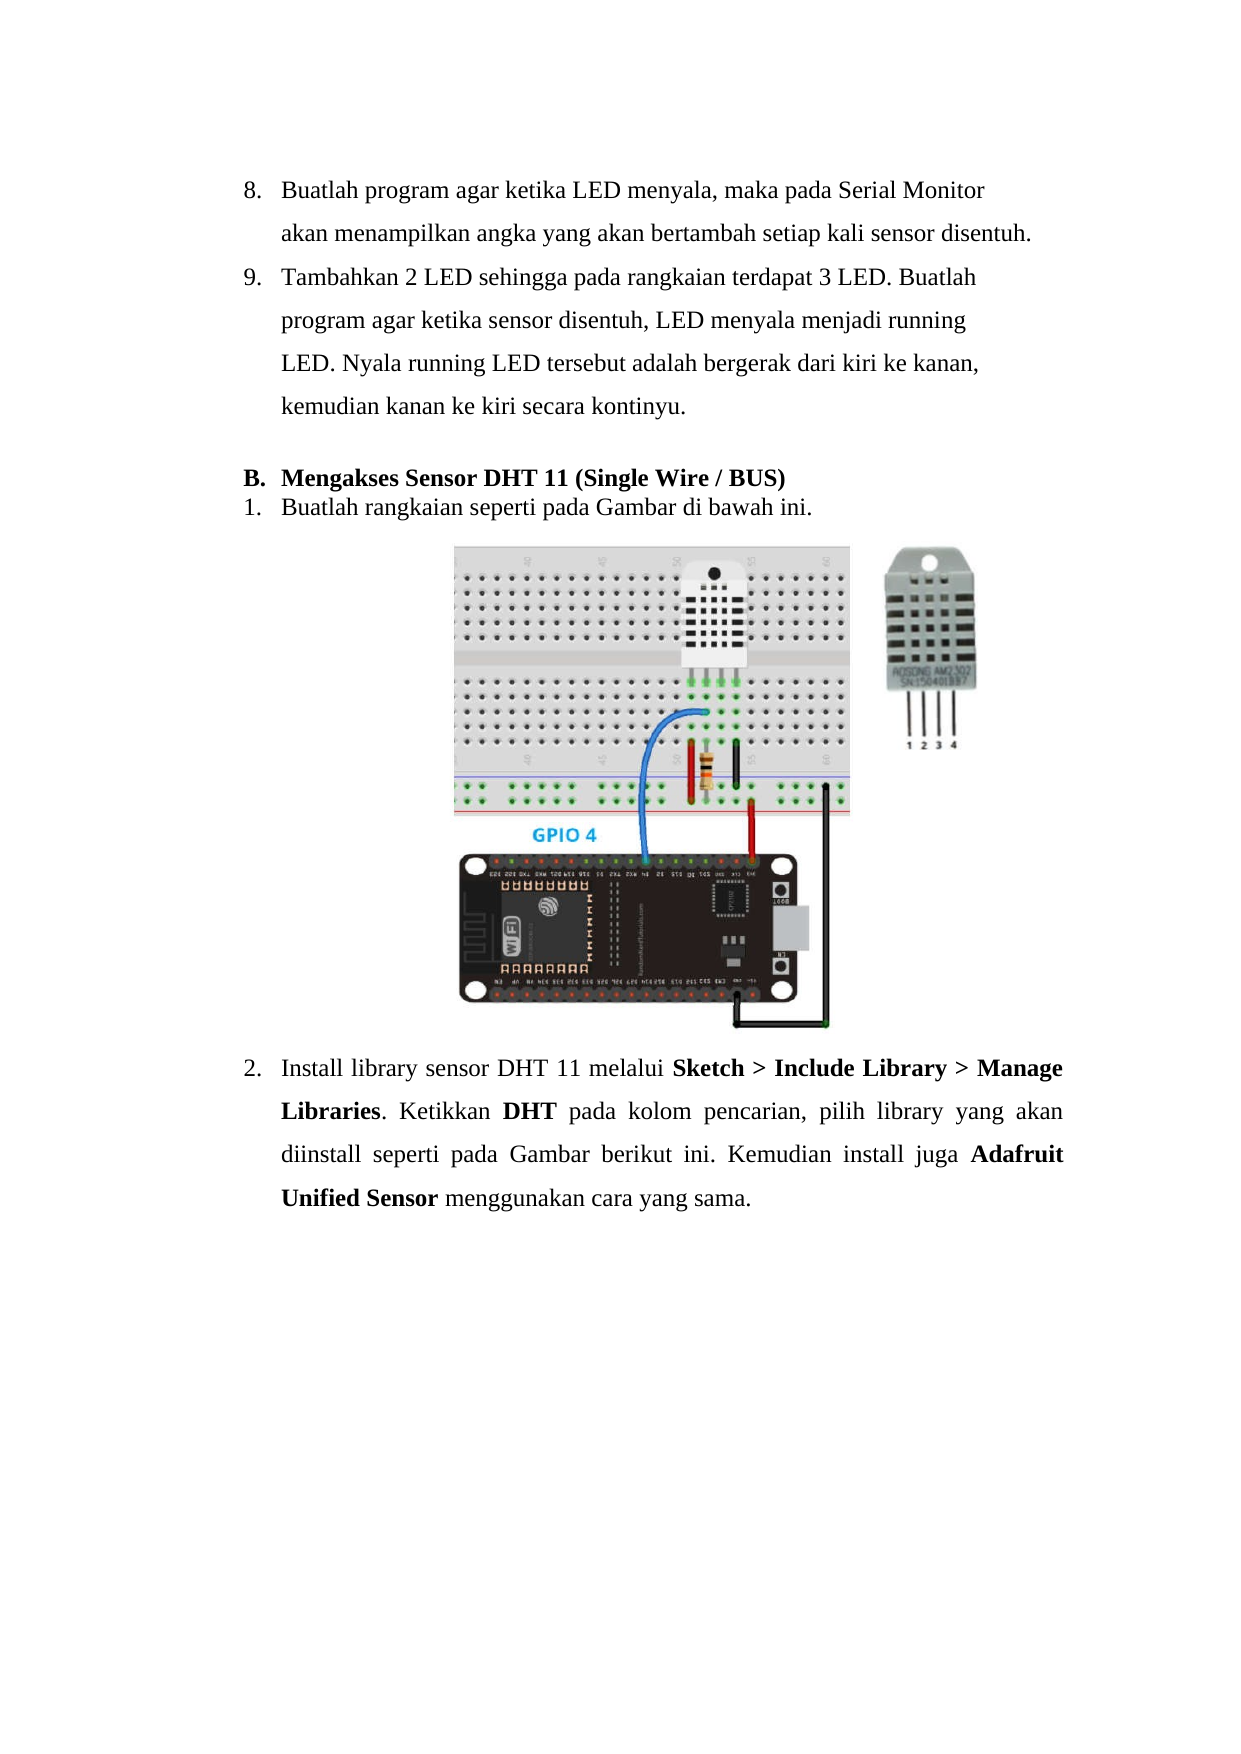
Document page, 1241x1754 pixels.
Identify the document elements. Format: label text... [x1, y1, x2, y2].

list Tambahkan 2 LED sehingga pada rangkaian terdapat 3 LED. Buatlah program agar ketika sensor disentuh, LED menyala menjadi running LED. Nyala running LED tersebut adalah bergerak dari kiri ke kanan, kemudian kanan ke kiri secara kontinyu. [243, 262, 1027, 420]
list Buatlah program agar ketika LED menyala, maka pada Serial Monitor akan menampilkan angka yang akan bertambah setiap kali sensor disentuh. [243, 175, 1038, 247]
list Buatlah rangkaian seperti pada Gambar di bawah ini. [243, 492, 1113, 520]
picture [881, 541, 978, 750]
picture [449, 543, 854, 1034]
subtitle Mengakses Sensor DHT 11 (Single Wire / BUS) [243, 463, 1113, 492]
